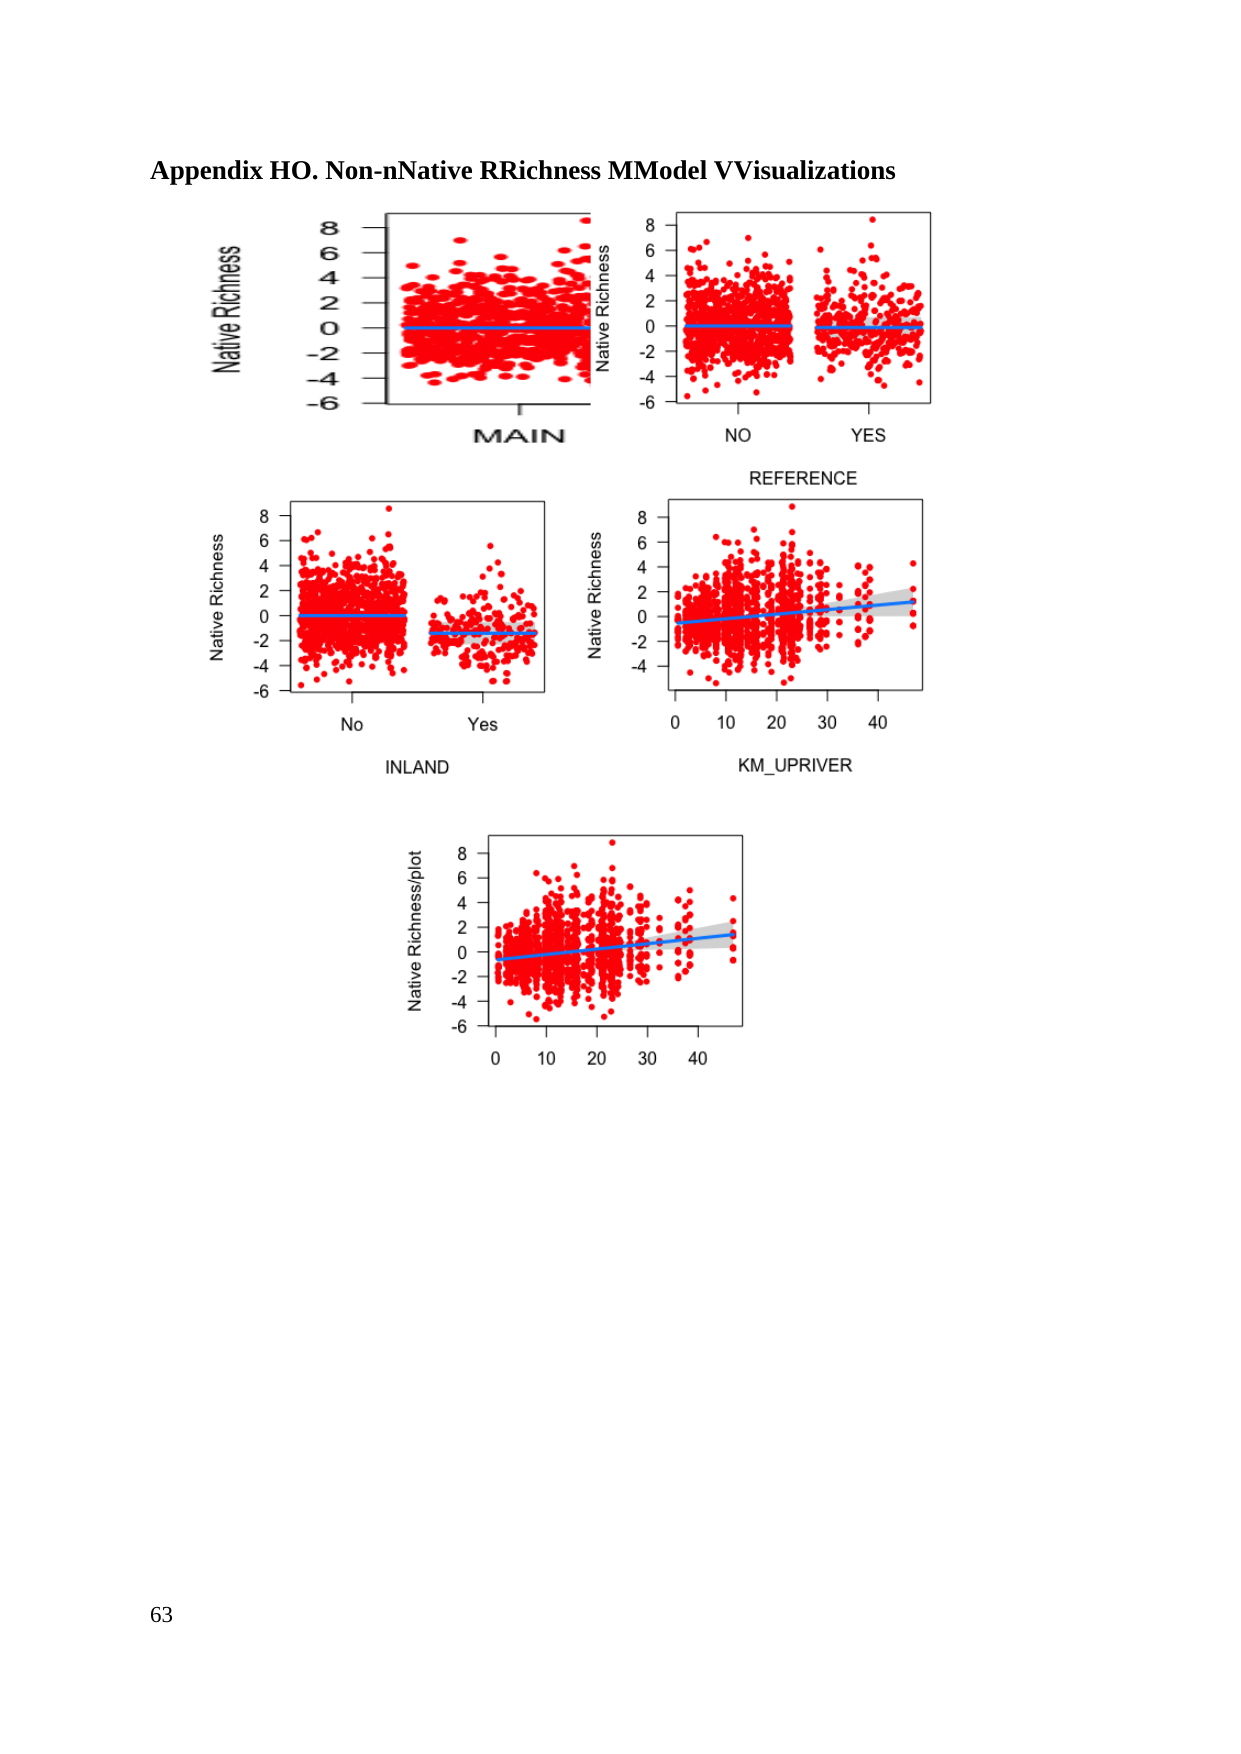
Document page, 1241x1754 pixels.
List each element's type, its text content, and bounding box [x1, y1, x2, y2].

picture [200, 206, 1032, 1093]
subtitle Appendix . Non-ative Richness Model Visualizations [150, 154, 1090, 185]
